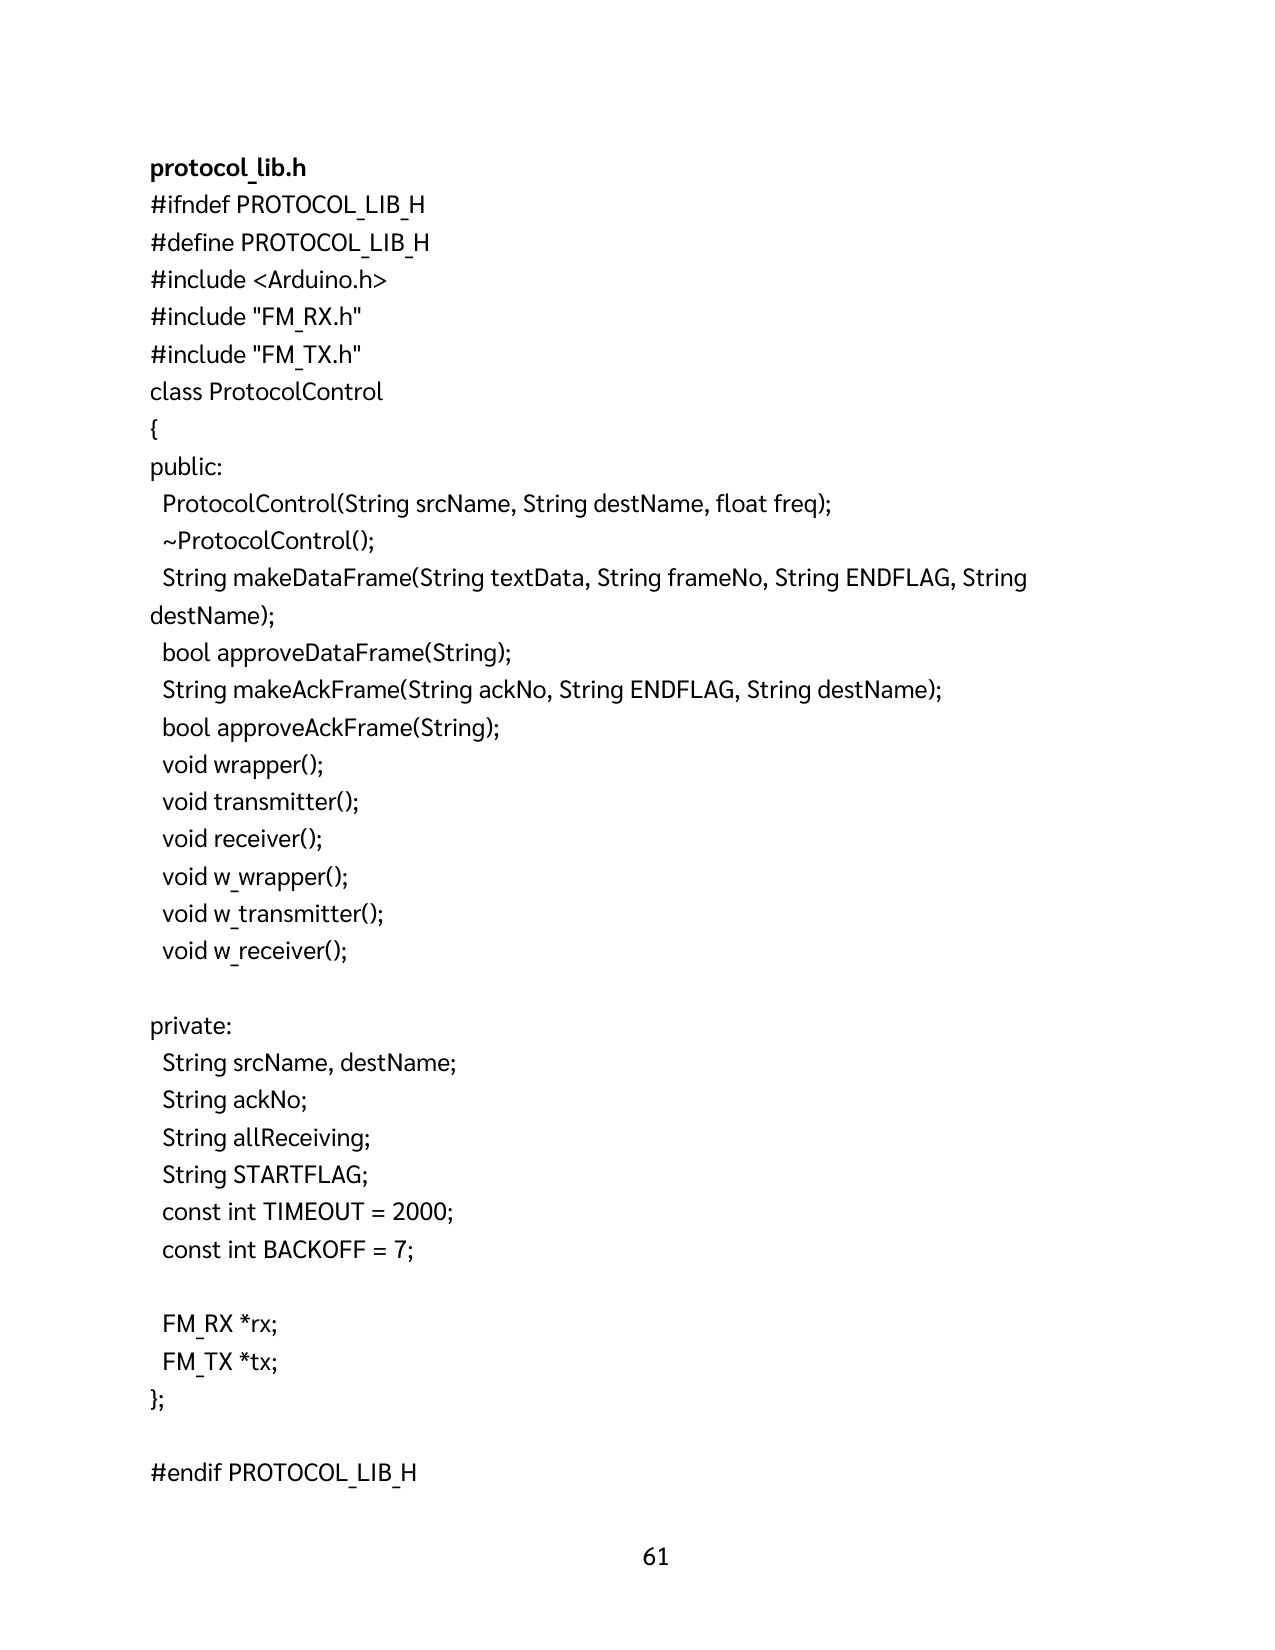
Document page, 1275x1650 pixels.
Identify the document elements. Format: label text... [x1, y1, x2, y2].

text #endif PROTOCOL_LIB_H [150, 1455, 1125, 1488]
text void w_transmitter(); [150, 896, 1125, 928]
text bool approveDataFrame(String); [150, 635, 1125, 667]
text String makeAckFrame(String ackNo, String ENDFLAG, String destName); [150, 672, 1125, 704]
text #include "FM_TX.h" [150, 336, 1125, 369]
text void transmitter(); [150, 784, 1125, 816]
text #include "FM_RX.h" [150, 299, 1125, 332]
text #ifndef PROTOCOL_LIB_H [150, 187, 1125, 220]
text bool approveAckFrame(String); [150, 709, 1125, 742]
text String makeDataFrame(String textData, String frameNo, String ENDFLAG, String destName); [150, 560, 1125, 630]
text ProtocolControl(String srcName, String destName, float freq); [150, 486, 1125, 518]
text void wrapper(); [150, 747, 1125, 779]
text void w_wrapper(); [150, 858, 1125, 891]
text class ProtocolControl [150, 374, 1125, 406]
text ~ProtocolControl(); [150, 523, 1125, 555]
text const int BACKOFF = 7; [150, 1231, 1125, 1264]
text FM_RX *rx; [150, 1306, 1125, 1338]
text public: [150, 448, 1125, 481]
text #include <Arduino.h> [150, 262, 1125, 294]
text String srcName, destName; [150, 1045, 1125, 1077]
text { [150, 411, 1125, 443]
text }; [150, 1381, 1125, 1413]
text FM_TX *tx; [150, 1343, 1125, 1376]
text void w_receiver(); [150, 933, 1125, 966]
text void receiver(); [150, 821, 1125, 854]
text const int TIMEOUT = 2000; [150, 1194, 1125, 1227]
text protocol_lib.h [150, 150, 1125, 182]
text String STARTFLAG; [150, 1157, 1125, 1189]
text String ackNo; [150, 1082, 1125, 1115]
text String allReceiving; [150, 1119, 1125, 1152]
text #define PROTOCOL_LIB_H [150, 224, 1125, 257]
text private: [150, 1008, 1125, 1040]
